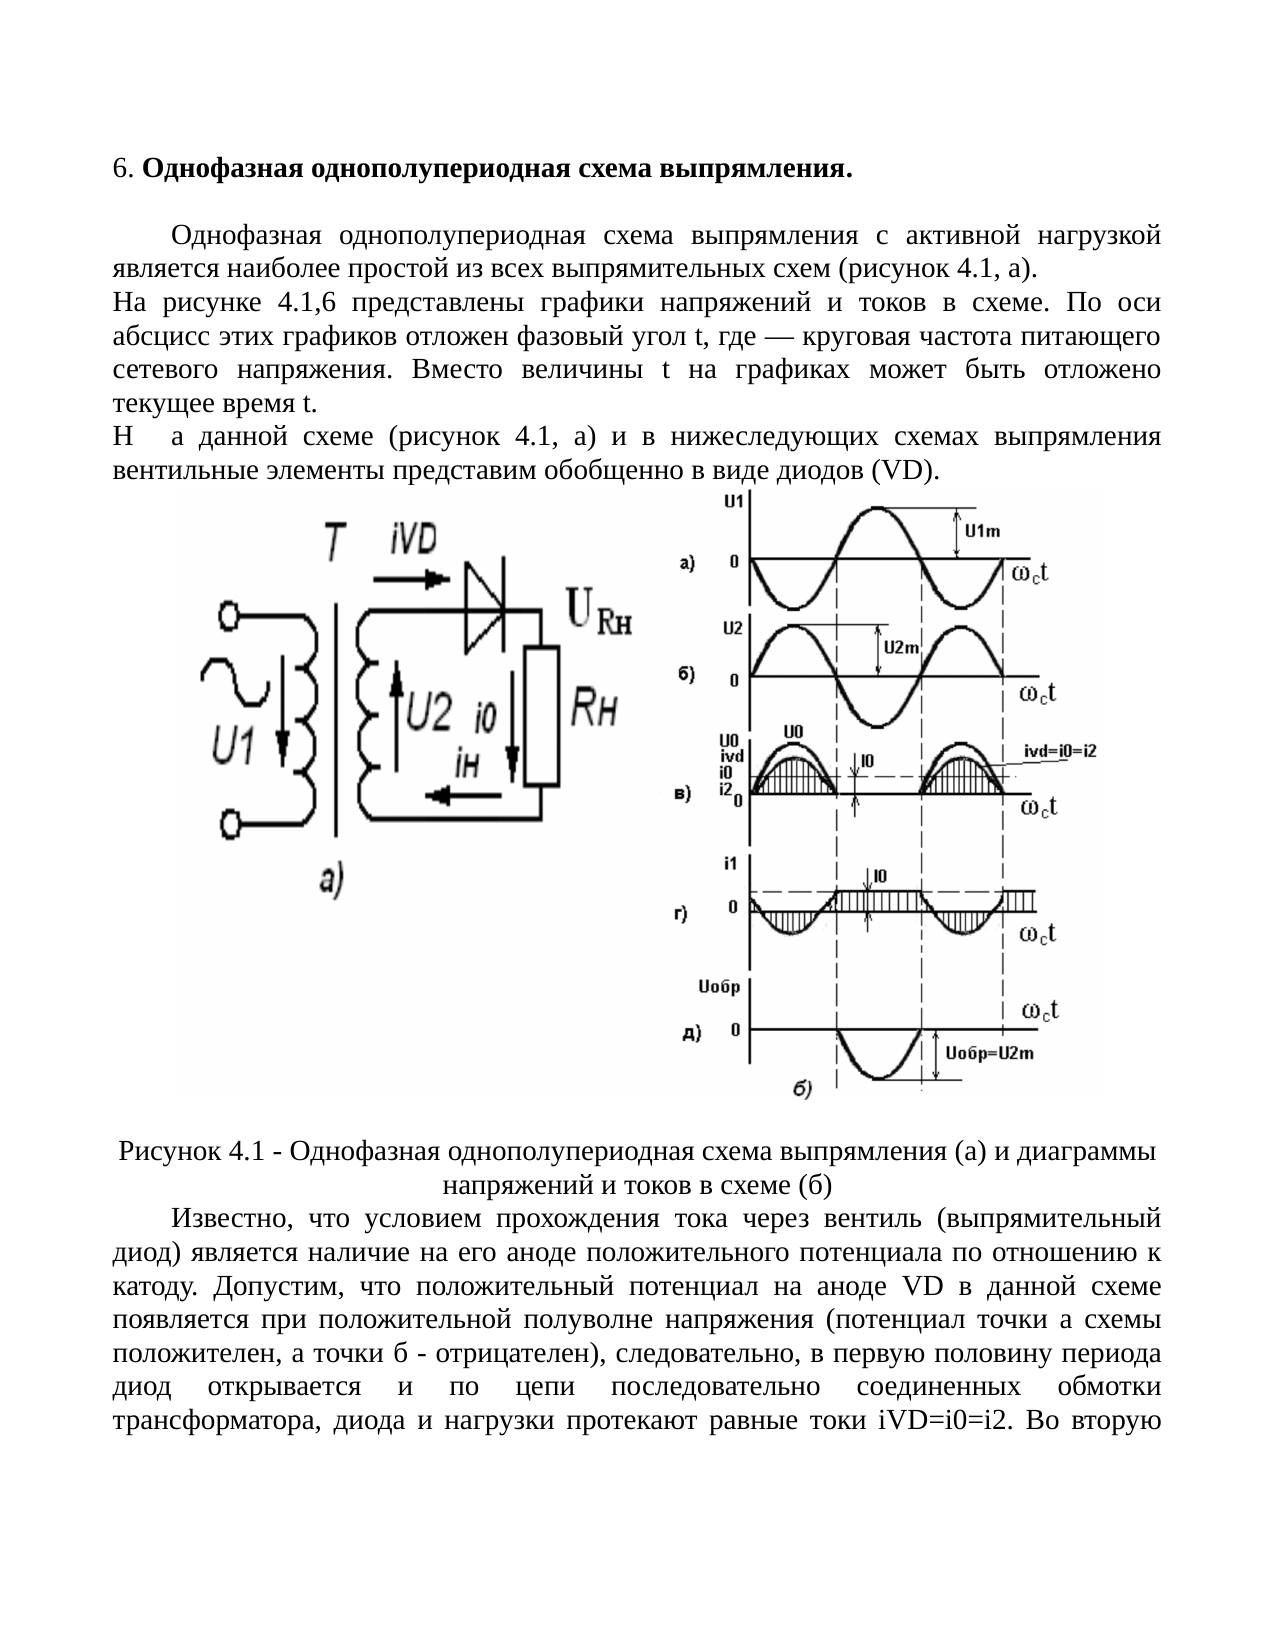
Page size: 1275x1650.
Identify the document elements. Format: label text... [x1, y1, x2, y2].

list Однофазная однополупериодная схема выпрямления. [112, 150, 1162, 183]
text На рисунке 4.1,6 представлены графики напряжений и токов в схеме. По оси абсцисс этих графиков отложен фазовый угол t, где — круговая частота питающего сетевого напряжения. Вместо величины t на графиках может быть отложено текущее время t. [112, 284, 1162, 418]
picture [172, 485, 1103, 1100]
text Однофазная однополупериодная схема выпрямления с активной нагрузкой является наиболее простой из всех выпрямительных схем (рисунок 4.1, а). [112, 217, 1162, 284]
text Рисунок 4.1 - Однофазная однополупериодная схема выпрямления (а) и диаграммы напряжений и токов в схеме (б) [112, 1133, 1162, 1201]
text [112, 1201, 1162, 1435]
list Н а данной схеме (рисунок 4.1, а) и в нижеследующих схемах выпрямления вентильные элементы представим обобщенно в виде диодов (VD). [112, 418, 1162, 485]
